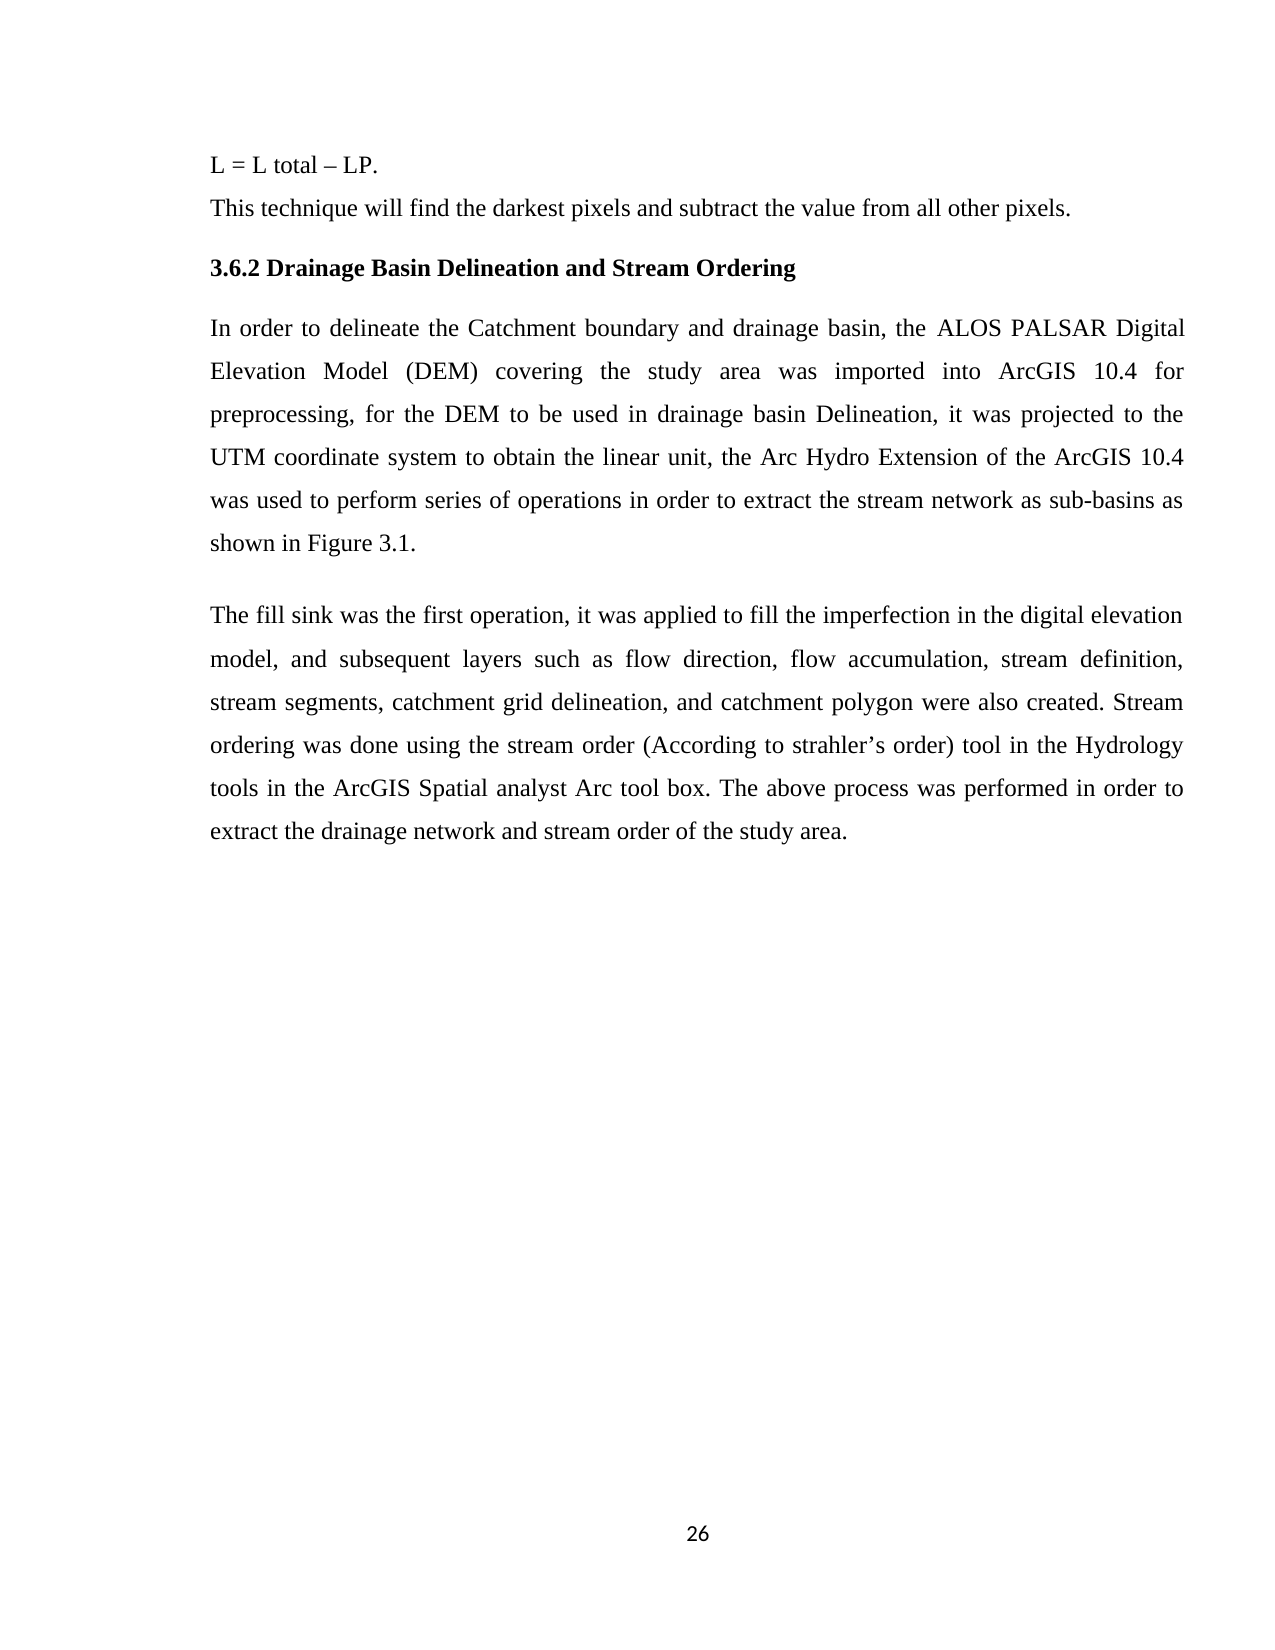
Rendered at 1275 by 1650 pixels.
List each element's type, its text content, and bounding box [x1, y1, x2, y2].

text The fill sink was the first operation, it was applied to fill the imperfection in the digital elevation model, and subsequent layers such as flow direction, flow accumulation, stream definition, stream segments, catchment grid delineation, and catchment polygon were also created. Stream ordering was done using the stream order (According to strahler’s order) tool in the Hydrology tools in the ArcGIS Spatial analyst Arc tool box. The above process was performed in order to extract the drainage network and stream order of the study area. [210, 601, 1185, 845]
text 3.6.2 Drainage Basin Delineation and Stream Ordering [210, 253, 1185, 282]
text L = L total – LP. [210, 150, 1185, 179]
text In order to delineate the Catchment boundary and drainage basin, the ALOS PALSAR Digital Elevation Model (DEM) covering the study area was imported into ArcGIS 10.4 for preprocessing, for the DEM to be used in drainage basin Delineation, it was projected to the UTM coordinate system to obtain the linear unit, the Arc Hydro Extension of the ArcGIS 10.4 was used to perform series of operations in order to extract the stream network as sub-basins as shown in Figure 3.1. [210, 313, 1185, 557]
text This technique will find the darkest pixels and subtract the value from all other pixels. [210, 193, 1185, 222]
